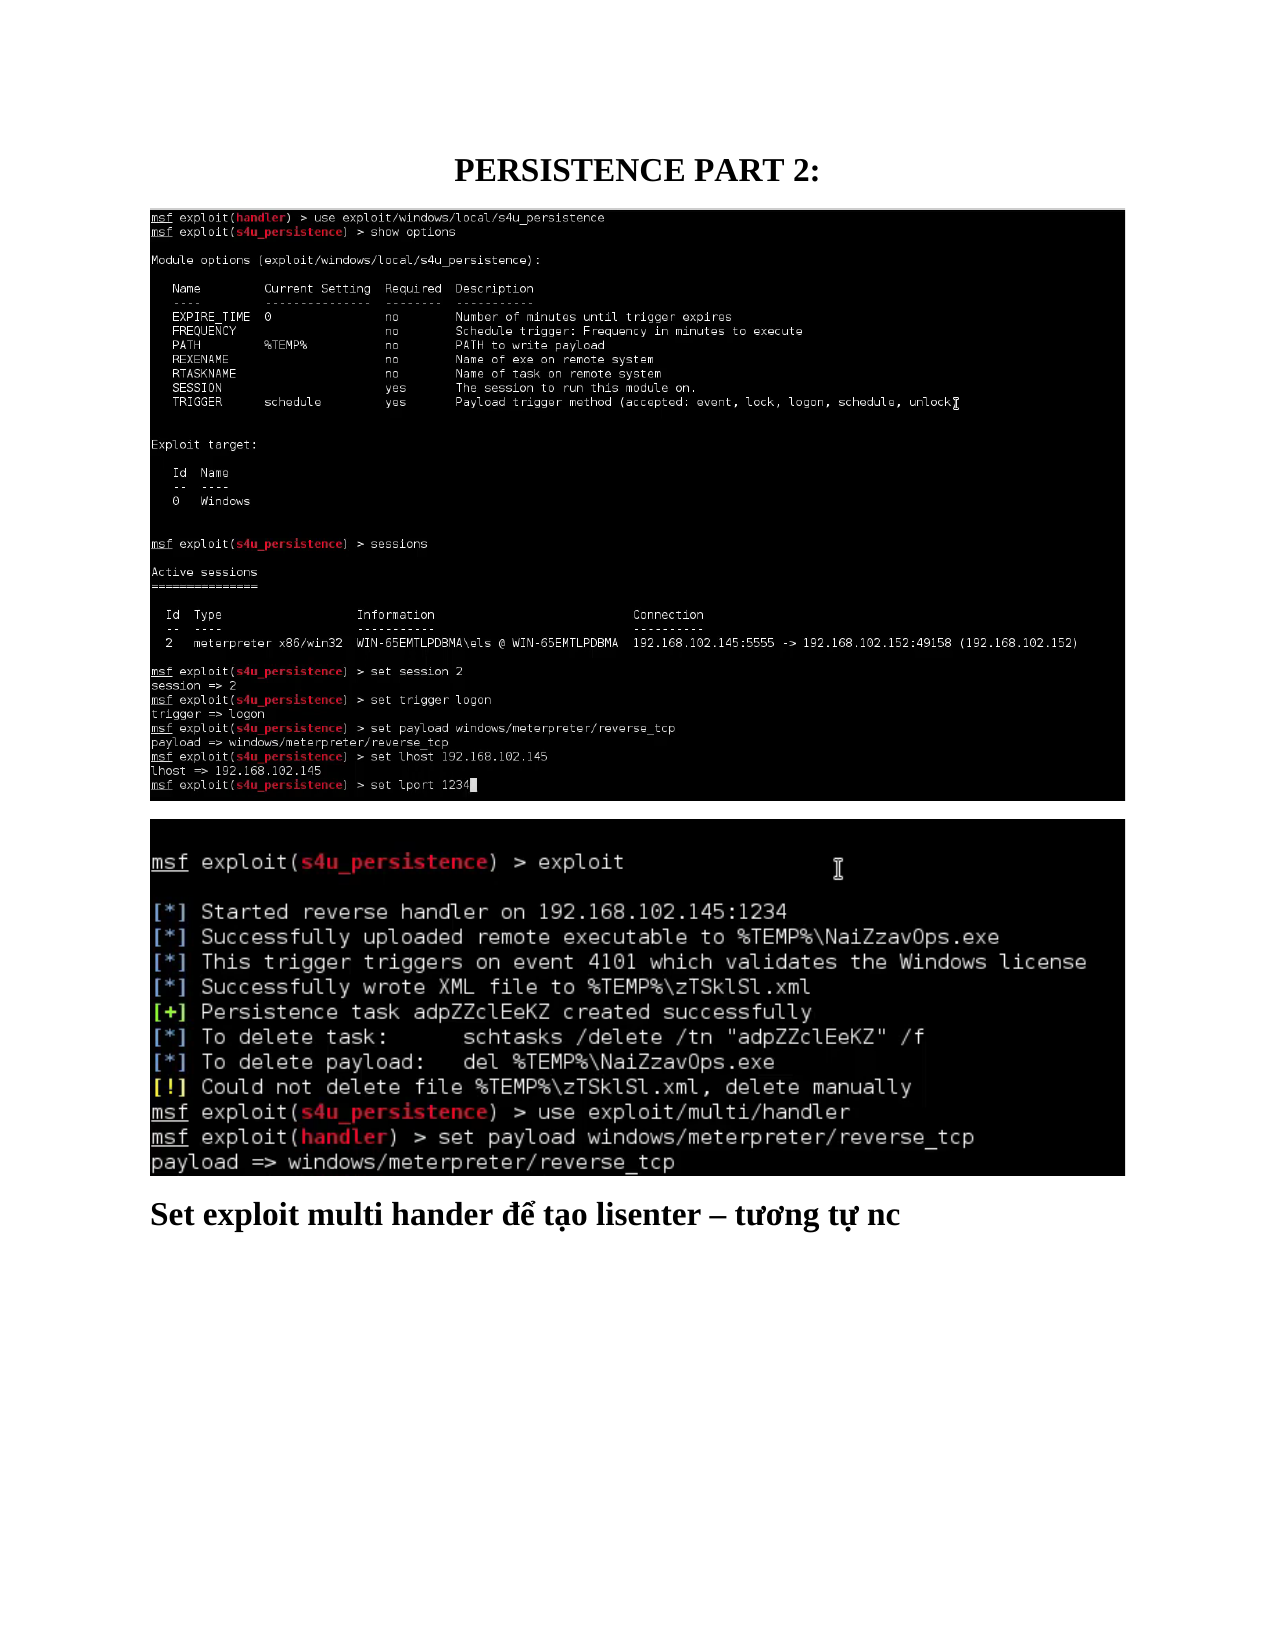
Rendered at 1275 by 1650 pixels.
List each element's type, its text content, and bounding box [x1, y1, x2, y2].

picture [150, 819, 1125, 1176]
picture [150, 208, 1125, 801]
text Set exploit multi hander để tạo lisenter – tương tự nc [150, 1194, 1125, 1233]
text PERSISTENCE PART 2: [150, 150, 1125, 188]
